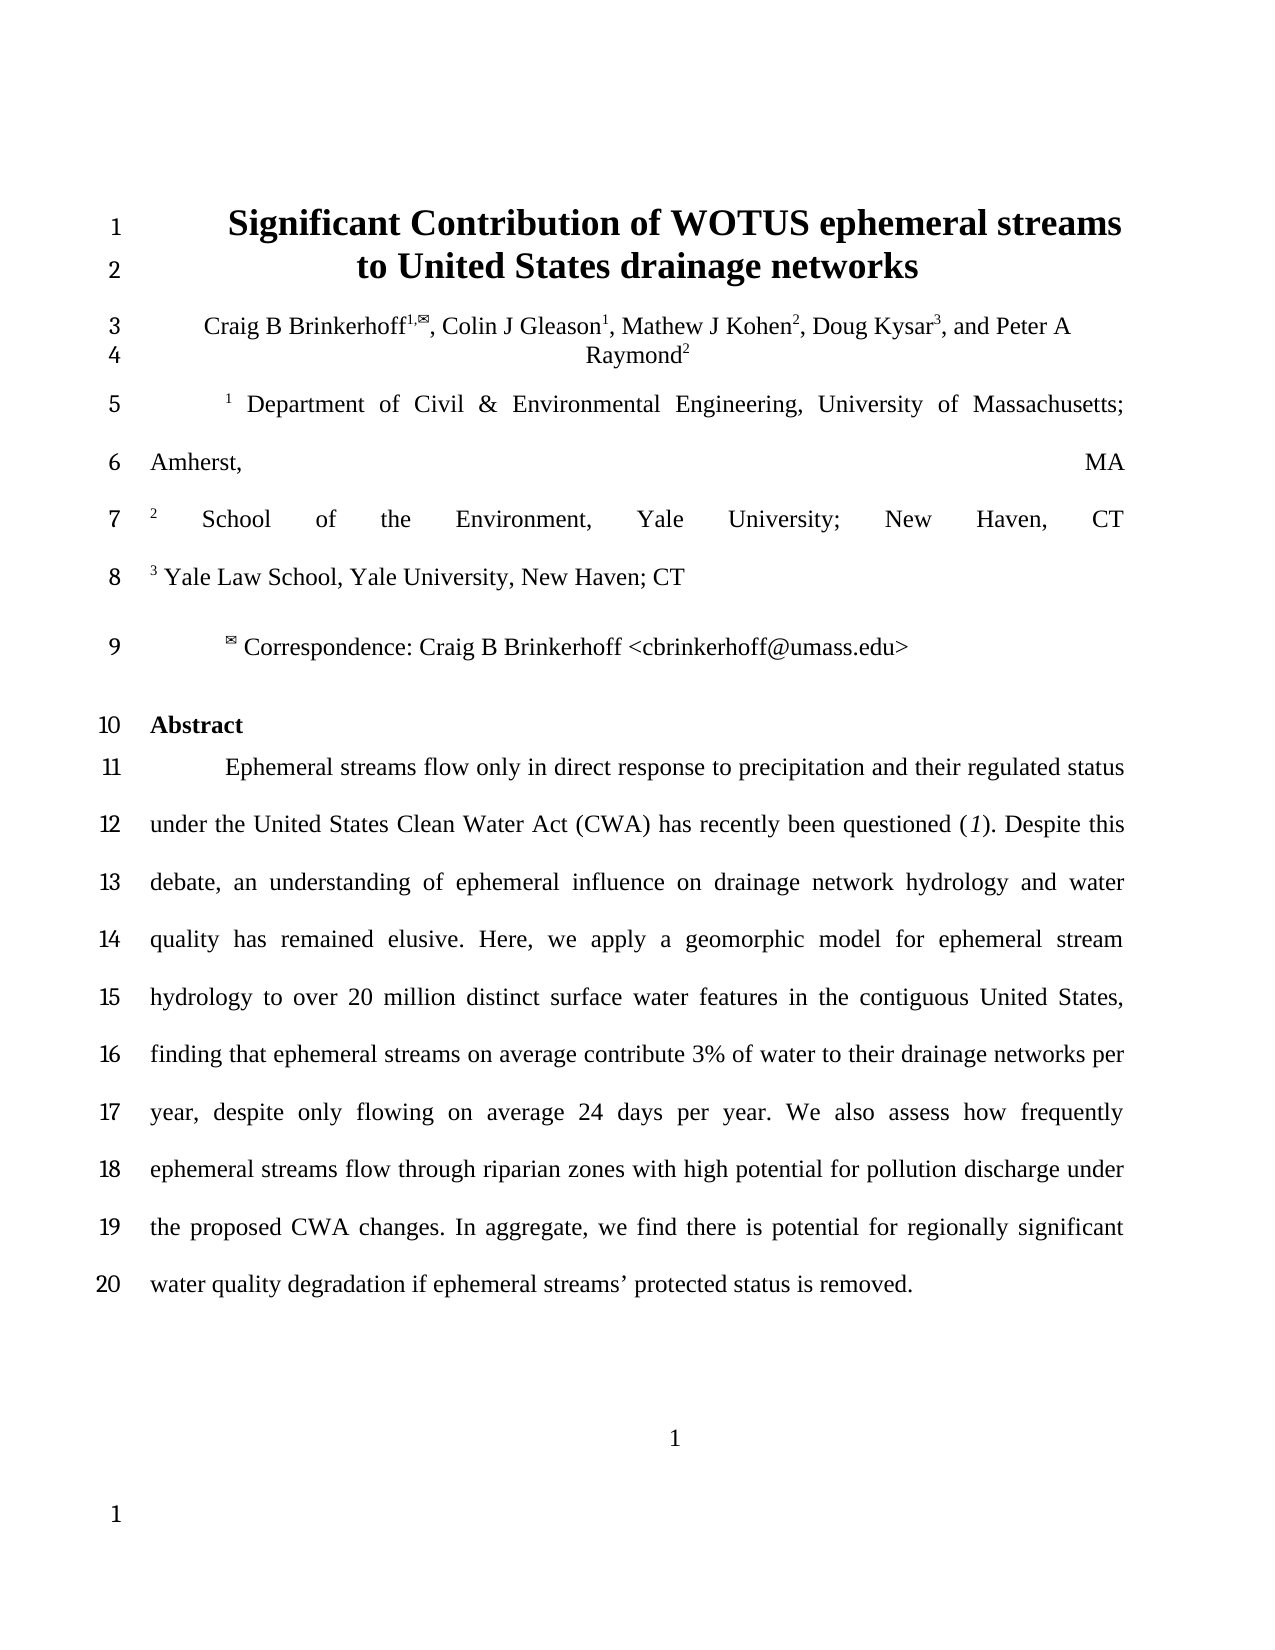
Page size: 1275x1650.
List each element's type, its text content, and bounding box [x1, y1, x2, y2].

title Significant Contribution of WOTUS ephemeral streams to United States drainage networks [150, 200, 1125, 286]
text 1 Department of Civil & Environmental Engineering, University of Massachusetts; Amherst, MA 2 School of the Environment, Yale University; New Haven, CT 3 Yale Law School, Yale University, New Haven; CT [150, 389, 1125, 591]
text Craig B Brinkerhoff1,✉, Colin J Gleason1, Mathew J Kohen2, Doug Kysar3, and Peter A Raymond2 [150, 311, 1125, 369]
text ✉ Correspondence: Craig B Brinkerhoff <> [150, 632, 1125, 661]
text Ephemeral streams flow only in direct response to precipitation and their regulated status under the United States Clean Water Act (CWA) has recently been questioned (1). Despite this debate, an understanding of ephemeral influence on drainage network hydrology and water quality has remained elusive. Here, we apply a geomorphic model for ephemeral stream hydrology to over 20 million distinct surface water features in the contiguous United States, finding that ephemeral streams on average contribute 3% of water to their drainage networks per year, despite only flowing on average 24 days per year. We also assess how frequently ephemeral streams flow through riparian zones with high potential for pollution discharge under the proposed CWA changes. In aggregate, we find there is potential for regionally significant water quality degradation if ephemeral streams’ protected status is removed. [150, 752, 1125, 1298]
subtitle Abstract [150, 710, 1125, 739]
